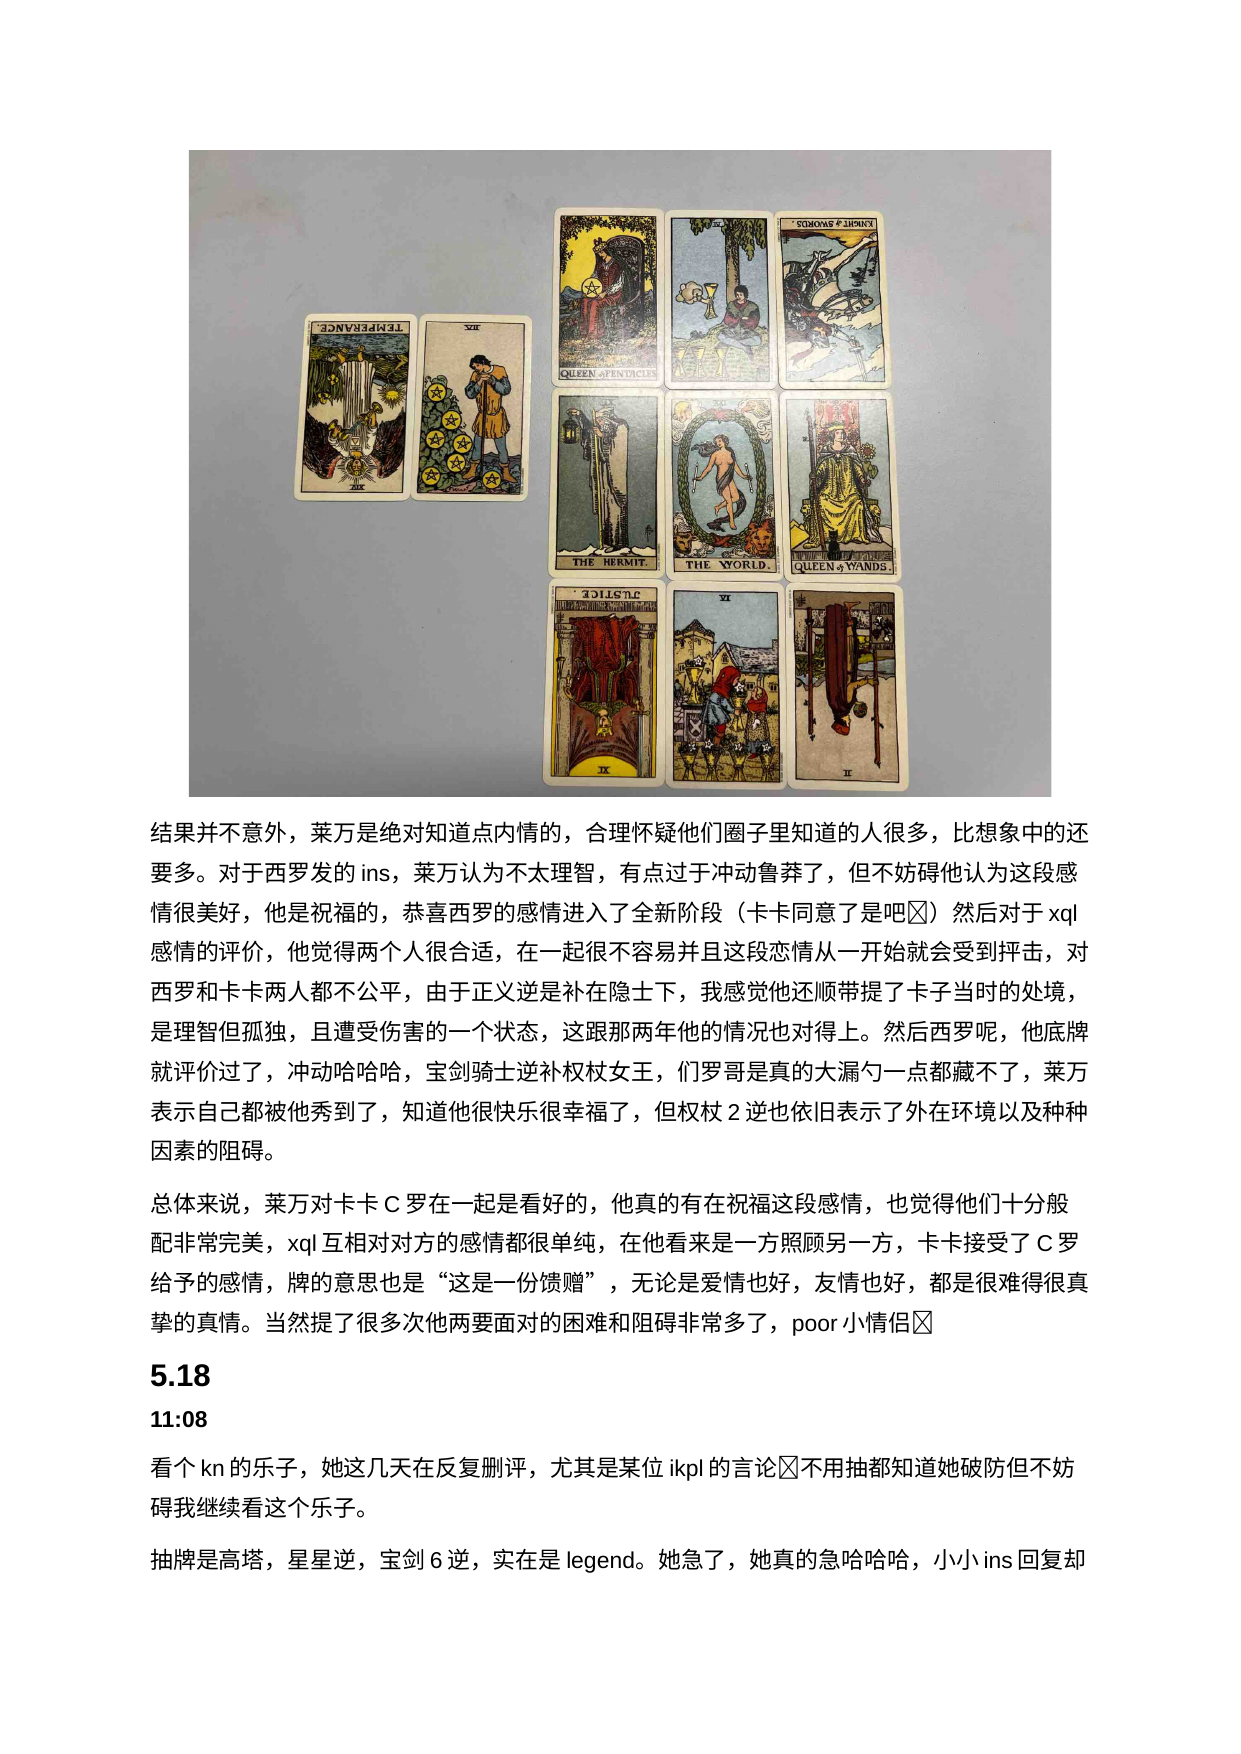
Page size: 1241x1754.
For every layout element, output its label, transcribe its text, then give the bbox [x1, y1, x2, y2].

text 看个kn的乐子，她这几天在反复删评，尤其是某位ikpl的言论🤣不用抽都知道她破防但不妨碍我继续看这个乐子。 [150, 1450, 1090, 1523]
text 总体来说，莱万对卡卡C罗在一起是看好的，他真的有在祝福这段感情，也觉得他们十分般配非常完美，xql互相对对方的感情都很单纯，在他看来是一方照顾另一方，卡卡接受了C罗给予的感情，牌的意思也是“这是一份馈赠”，无论是爱情也好，友情也好，都是很难得很真挚的真情。当然提了很多次他两要面对的困难和阻碍非常多了，poor小情侣🥲 [150, 1186, 1090, 1338]
text 11:08 [150, 1406, 1090, 1432]
picture [188, 150, 1052, 797]
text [150, 1542, 1090, 1575]
text 结果并不意外，莱万是绝对知道点内情的，合理怀疑他们圈子里知道的人很多，比想象中的还要多。对于西罗发的ins，莱万认为不太理智，有点过于冲动鲁莽了，但不妨碍他认为这段感情很美好，他是祝福的，恭喜西罗的感情进入了全新阶段（卡卡同意了是吧🤣）然后对于xql感情的评价，他觉得两个人很合适，在一起很不容易并且这段恋情从一开始就会受到抨击，对西罗和卡卡两人都不公平，由于正义逆是补在隐士下，我感觉他还顺带提了卡子当时的处境，是理智但孤独，且遭受伤害的一个状态，这跟那两年他的情况也对得上。然后西罗呢，他底牌就评价过了，冲动哈哈哈，宝剑骑士逆补权杖女王，们罗哥是真的大漏勺一点都藏不了，莱万表示自己都被他秀到了，知道他很快乐很幸福了，但权杖2逆也依旧表示了外在环境以及种种因素的阻碍。 [150, 815, 1090, 1166]
